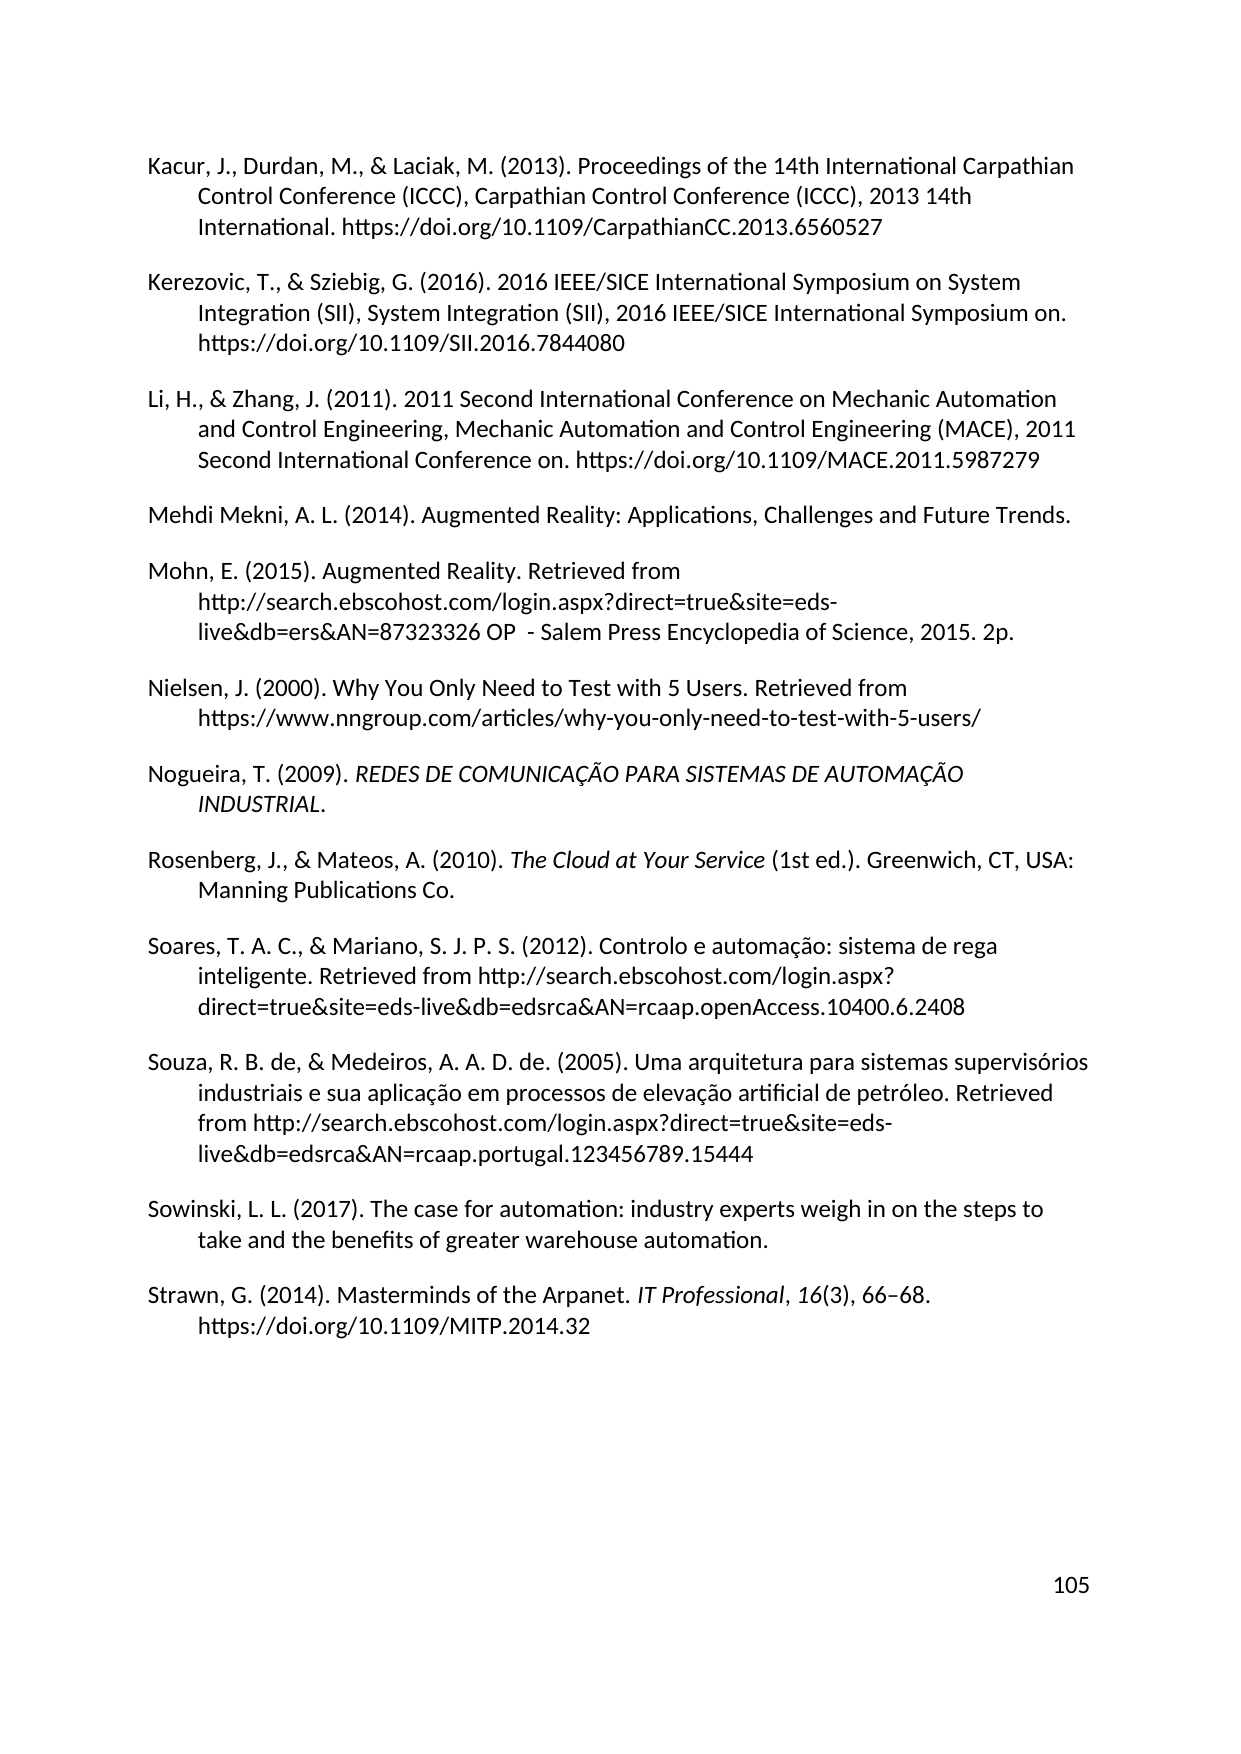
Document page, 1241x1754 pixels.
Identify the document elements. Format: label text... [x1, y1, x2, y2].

text Mohn, E. (2015). Augmented Reality. Retrieved from http://search.ebscohost.com/login.aspx?direct=true&site=eds-live&db=ers&AN=87323326 OP - Salem Press Encyclopedia of Science, 2015. 2p. [148, 555, 1090, 647]
text Mehdi Mekni, A. L. (2014). Augmented Reality: Applications, Challenges and Future Trends. [148, 500, 1090, 530]
text Sowinski, L. L. (2017). The case for automation: industry experts weigh in on the steps to take and the benefits of greater warehouse automation. [148, 1193, 1090, 1254]
text Strawn, G. (2014). Masterminds of the Arpanet. IT Professional, 16(3), 66–68. https://doi.org/10.1109/MITP.2014.32 [148, 1279, 1090, 1341]
text Souza, R. B. de, & Medeiros, A. A. D. de. (2005). Uma arquitetura para sistemas supervisórios industriais e sua aplicação em processos de elevação artificial de petróleo. Retrieved from http://search.ebscohost.com/login.aspx?direct=true&site=eds-live&db=edsrca&AN=rcaap.portugal.123456789.15444 [148, 1046, 1090, 1168]
text Nogueira, T. (2009). REDES DE COMUNICAÇÃO PARA SISTEMAS DE AUTOMAÇÃO INDUSTRIAL. [148, 758, 1090, 819]
text Kerezovic, T., & Sziebig, G. (2016). 2016 IEEE/SICE International Symposium on System Integration (SII), System Integration (SII), 2016 IEEE/SICE International Symposium on. https://doi.org/10.1109/SII.2016.7844080 [148, 267, 1090, 358]
text Soares, T. A. C., & Mariano, S. J. P. S. (2012). Controlo e automação: sistema de rega inteligente. Retrieved from http://search.ebscohost.com/login.aspx?direct=true&site=eds-live&db=edsrca&AN=rcaap.openAccess.10400.6.2408 [148, 930, 1090, 1021]
text Nielsen, J. (2000). Why You Only Need to Test with 5 Users. Retrieved from https://www.nngroup.com/articles/why-you-only-need-to-test-with-5-users/ [148, 672, 1090, 733]
text Li, H., & Zhang, J. (2011). 2011 Second International Conference on Mechanic Automation and Control Engineering, Mechanic Automation and Control Engineering (MACE), 2011 Second International Conference on. https://doi.org/10.1109/MACE.2011.5987279 [148, 383, 1090, 475]
text Rosenberg, J., & Mateos, A. (2010). The Cloud at Your Service (1st ed.). Greenwich, CT, USA: Manning Publications Co. [148, 844, 1090, 905]
text Kacur, J., Durdan, M., & Laciak, M. (2013). Proceedings of the 14th International Carpathian Control Conference (ICCC), Carpathian Control Conference (ICCC), 2013 14th International. https://doi.org/10.1109/CarpathianCC.2013.6560527 [148, 150, 1090, 242]
